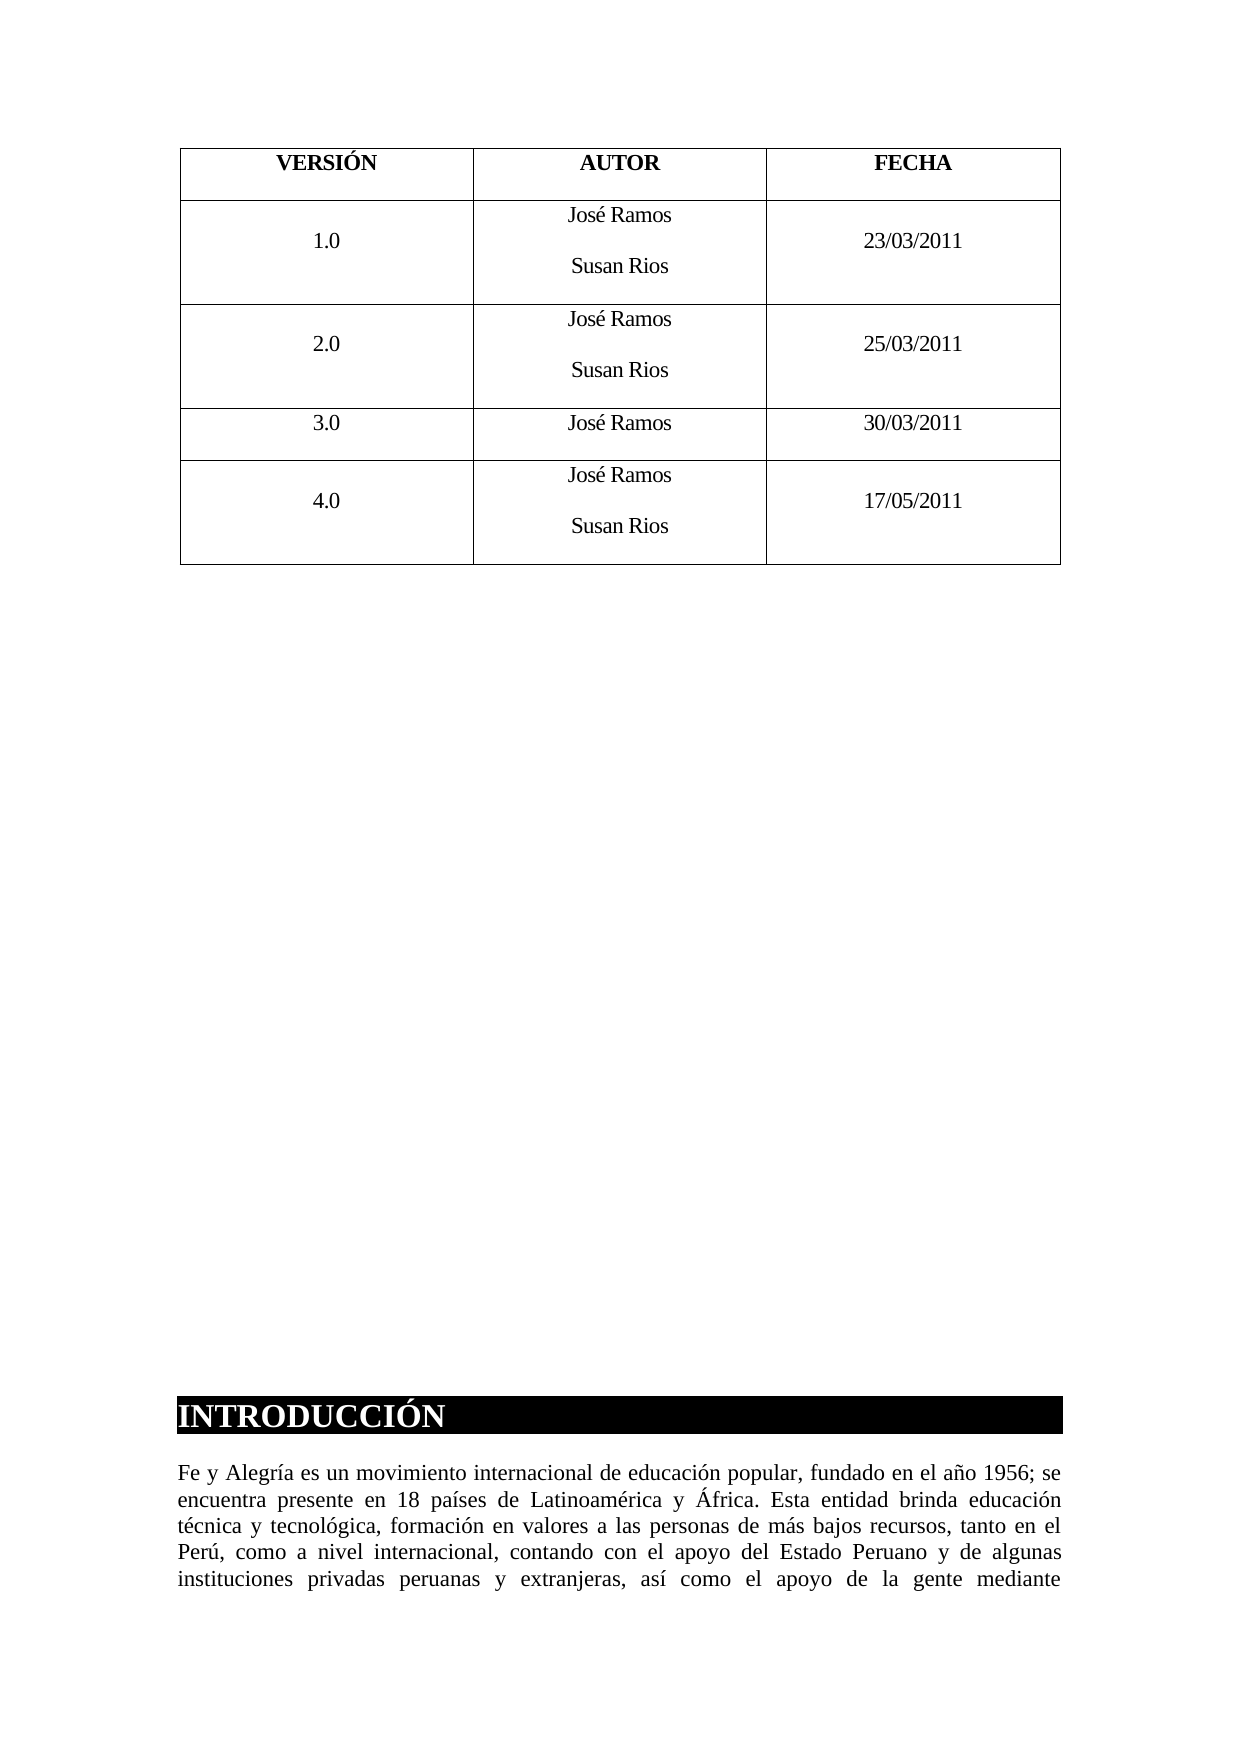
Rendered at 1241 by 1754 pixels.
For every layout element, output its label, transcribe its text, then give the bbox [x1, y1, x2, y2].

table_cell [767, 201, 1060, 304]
subtitle INTRODUCCIÓN [177, 1396, 1063, 1434]
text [177, 1459, 1063, 1591]
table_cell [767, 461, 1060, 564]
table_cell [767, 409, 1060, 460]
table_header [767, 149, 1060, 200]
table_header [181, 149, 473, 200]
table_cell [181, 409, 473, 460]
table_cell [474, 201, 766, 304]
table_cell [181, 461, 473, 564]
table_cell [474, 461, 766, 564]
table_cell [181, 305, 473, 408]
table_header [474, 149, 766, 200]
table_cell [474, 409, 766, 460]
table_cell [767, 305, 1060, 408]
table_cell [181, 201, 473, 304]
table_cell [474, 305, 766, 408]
